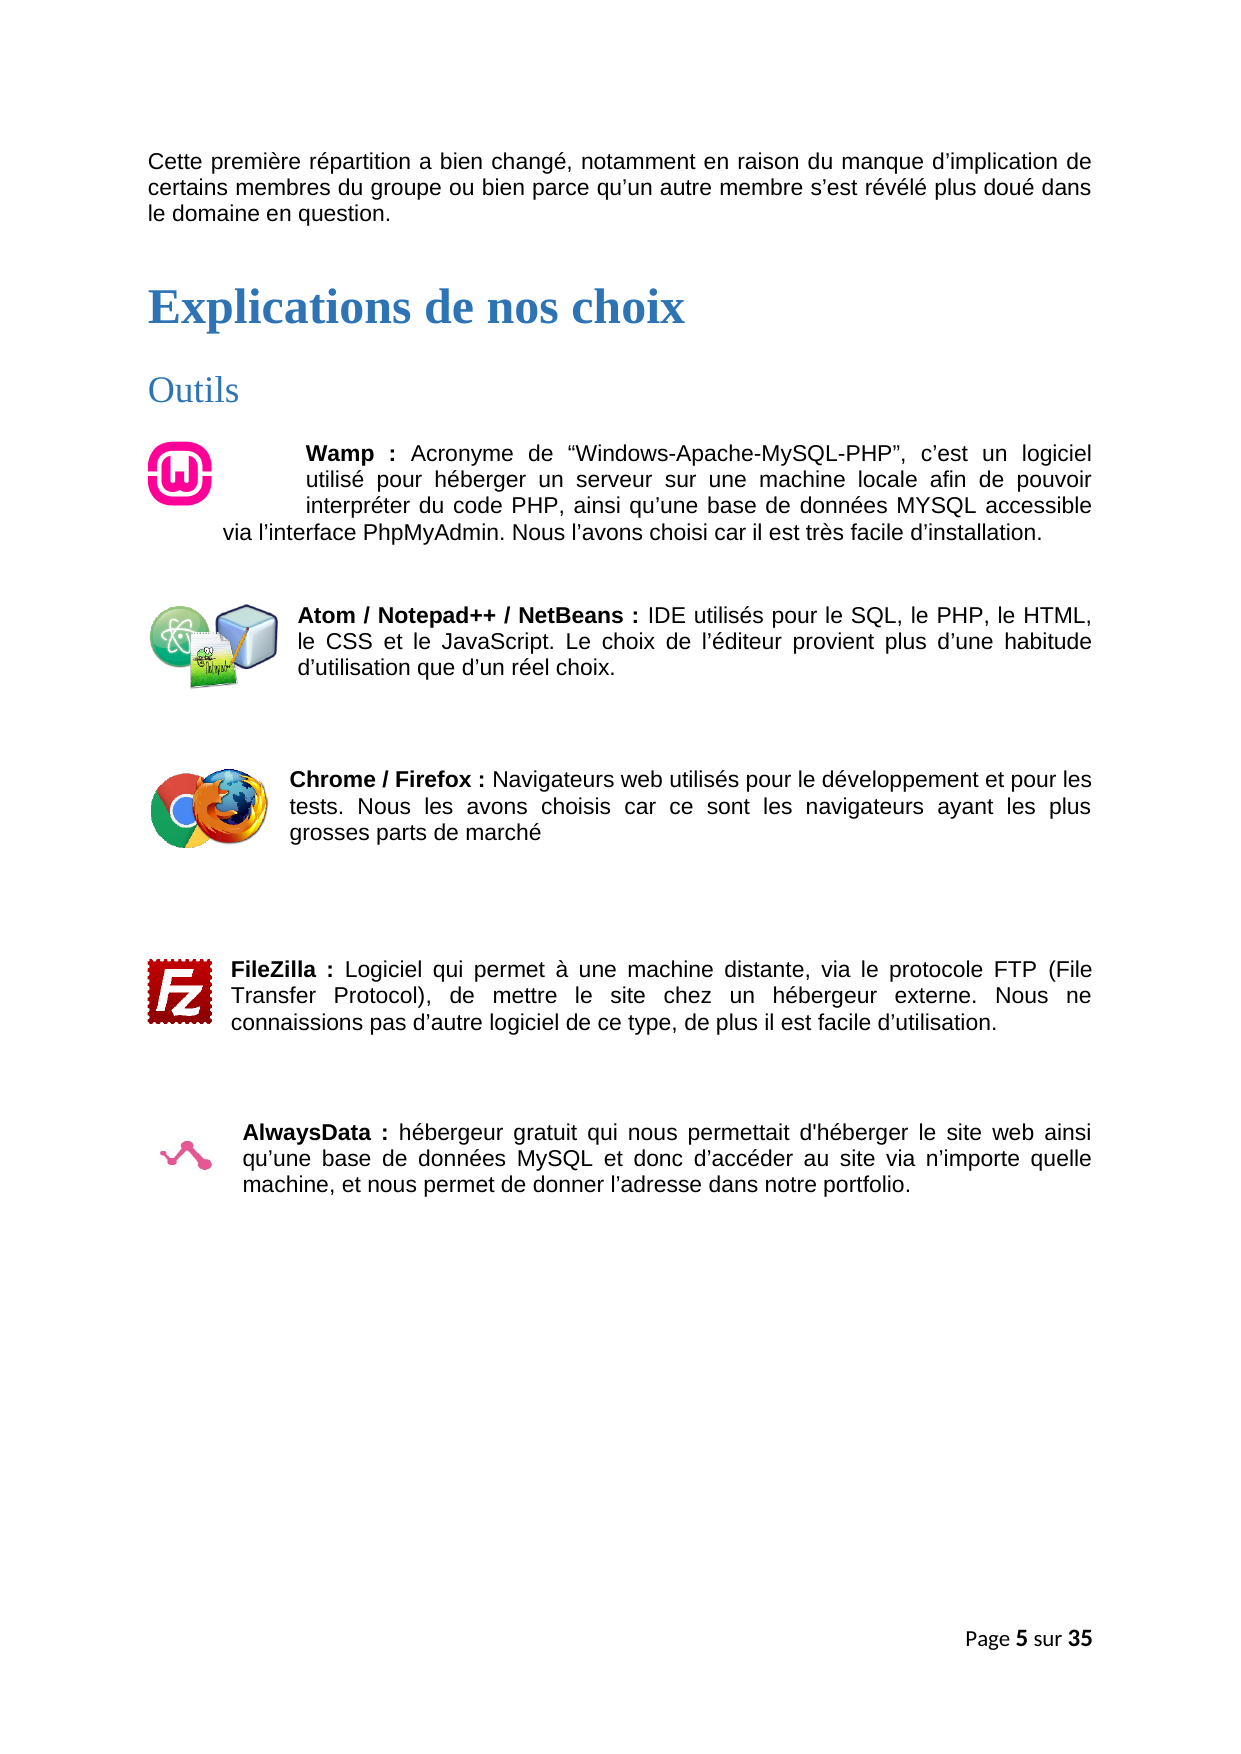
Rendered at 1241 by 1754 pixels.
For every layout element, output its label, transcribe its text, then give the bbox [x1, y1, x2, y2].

text Wamp : Acronyme de “Windows-Apache-MySQL-PHP”, c’est un logiciel utilisé pour héberger un serveur sur une machine locale afin de pouvoir interpréter du code PHP, ainsi qu’une base de données MYSQL accessible via l’interface PhpMyAdmin. Nous l’avons choisi car il est très facile d’installation. [223, 439, 1093, 545]
picture [147, 1125, 224, 1184]
text Cette première répartition a bien changé, notamment en raison du manque d’implication de certains membres du groupe ou bien parce qu’un autre membre s’est révélé plus doué dans le domaine en question. [148, 148, 1093, 227]
picture [147, 769, 271, 848]
text AlwaysData : hébergeur gratuit qui nous permettait d'héberger le site web ainsi qu’une base de données MySQL et donc d’accéder au site via n’importe quelle machine, et nous permet de donner l’adresse dans notre portfolio. [148, 1119, 1093, 1198]
picture [147, 441, 212, 506]
text Chrome / Firefox : Navigateurs web utilisés pour le développement et pour les tests. Nous les avons choisis car ce sont les navigateurs ayant les plus grosses parts de marché [148, 766, 1093, 845]
picture [147, 959, 212, 1024]
text FileZilla : Logiciel qui permet à une machine distante, via le protocole FTP (File Transfer Protocol), de mettre le site chez un hébergeur externe. Nous ne connaissions pas d’autre logiciel de ce type, de plus il est facile d’utilisation. [148, 956, 1093, 1035]
subtitle Outils [148, 368, 1093, 411]
subtitle Explications de nos choix [148, 277, 1093, 334]
picture [147, 604, 279, 690]
text Atom / Notepad++ / NetBeans : IDE utilisés pour le SQL, le PHP, le HTML, le CSS et le JavaScript. Le choix de l’éditeur provient plus d’une habitude d’utilisation que d’un réel choix. [148, 602, 1093, 681]
